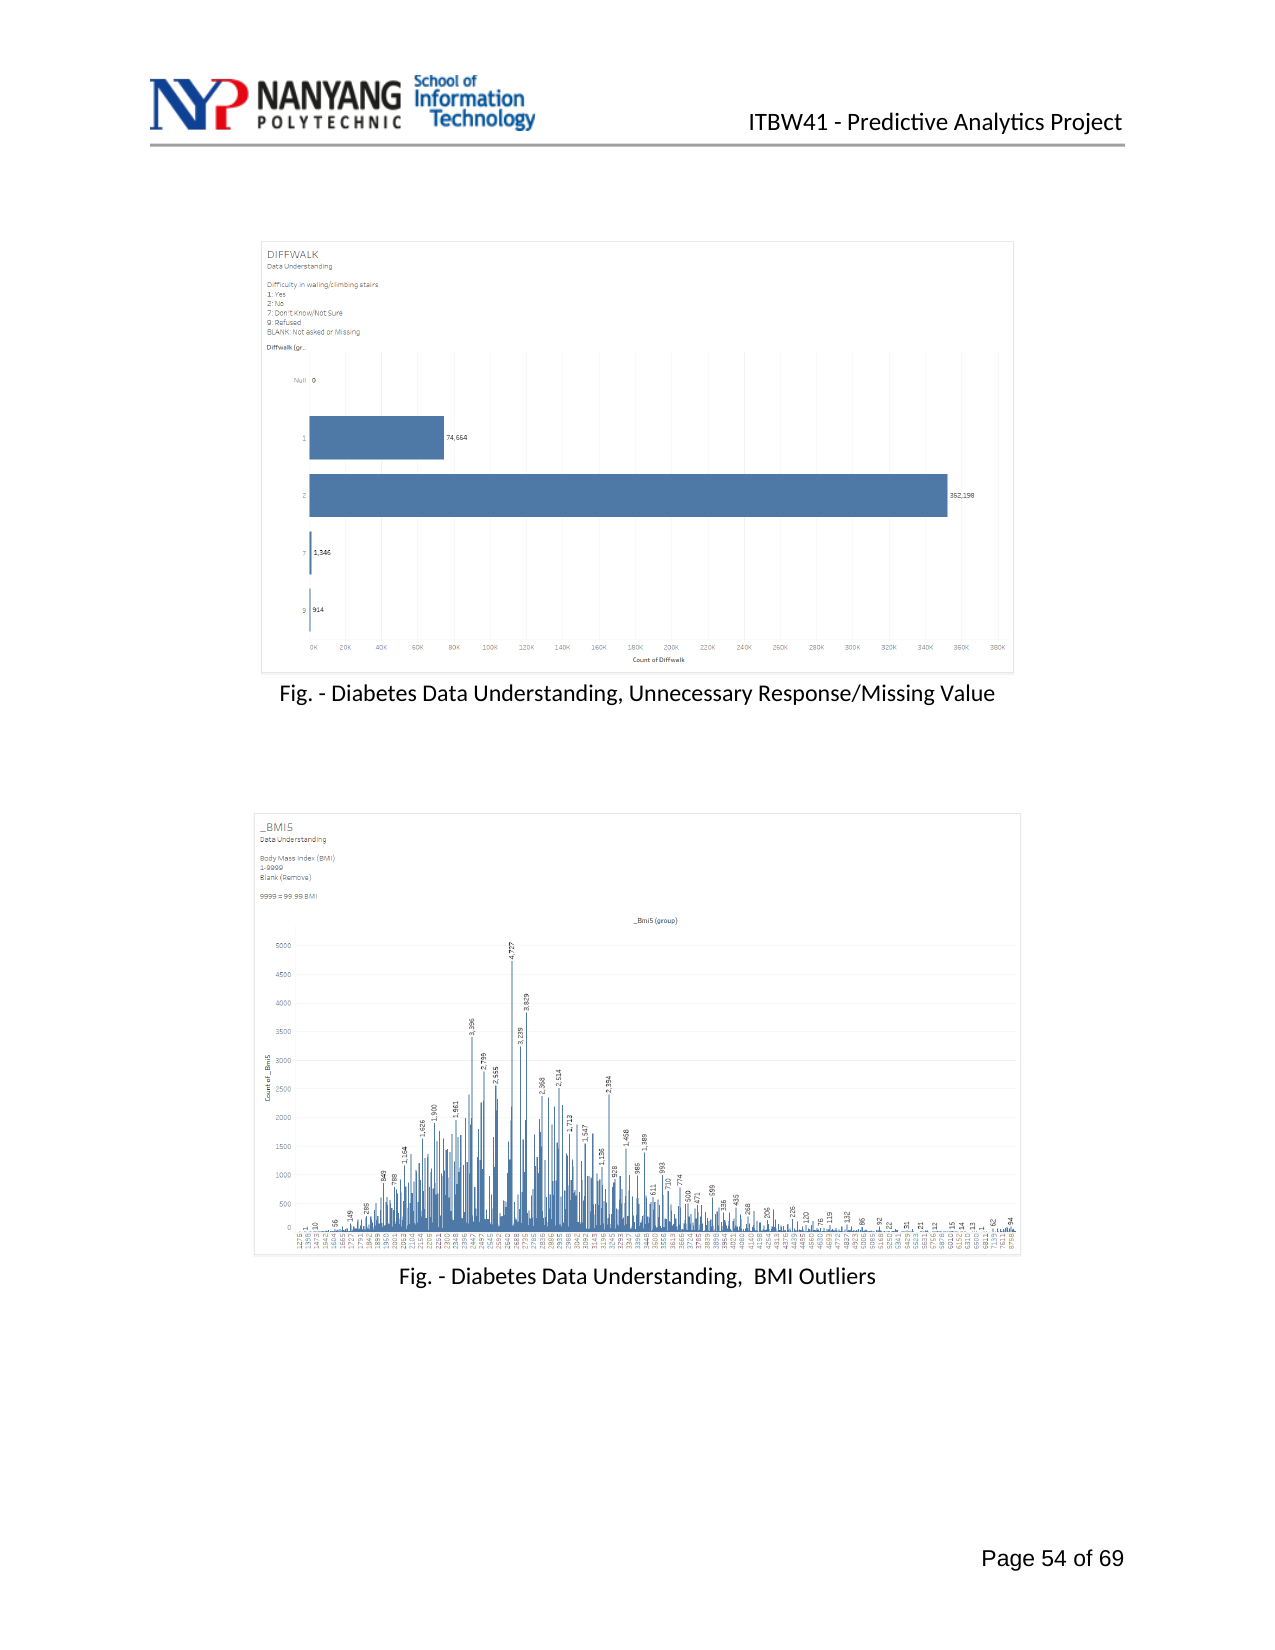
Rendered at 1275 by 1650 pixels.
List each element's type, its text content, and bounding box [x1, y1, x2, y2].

text Fig. - Diabetes Data Understanding, BMI Outliers [150, 1261, 1125, 1290]
text Fig. - Diabetes Data Understanding, Unnecessary Response/Missing Value [150, 678, 1125, 708]
picture [253, 813, 1022, 1257]
picture [260, 241, 1015, 675]
picture [150, 75, 536, 131]
